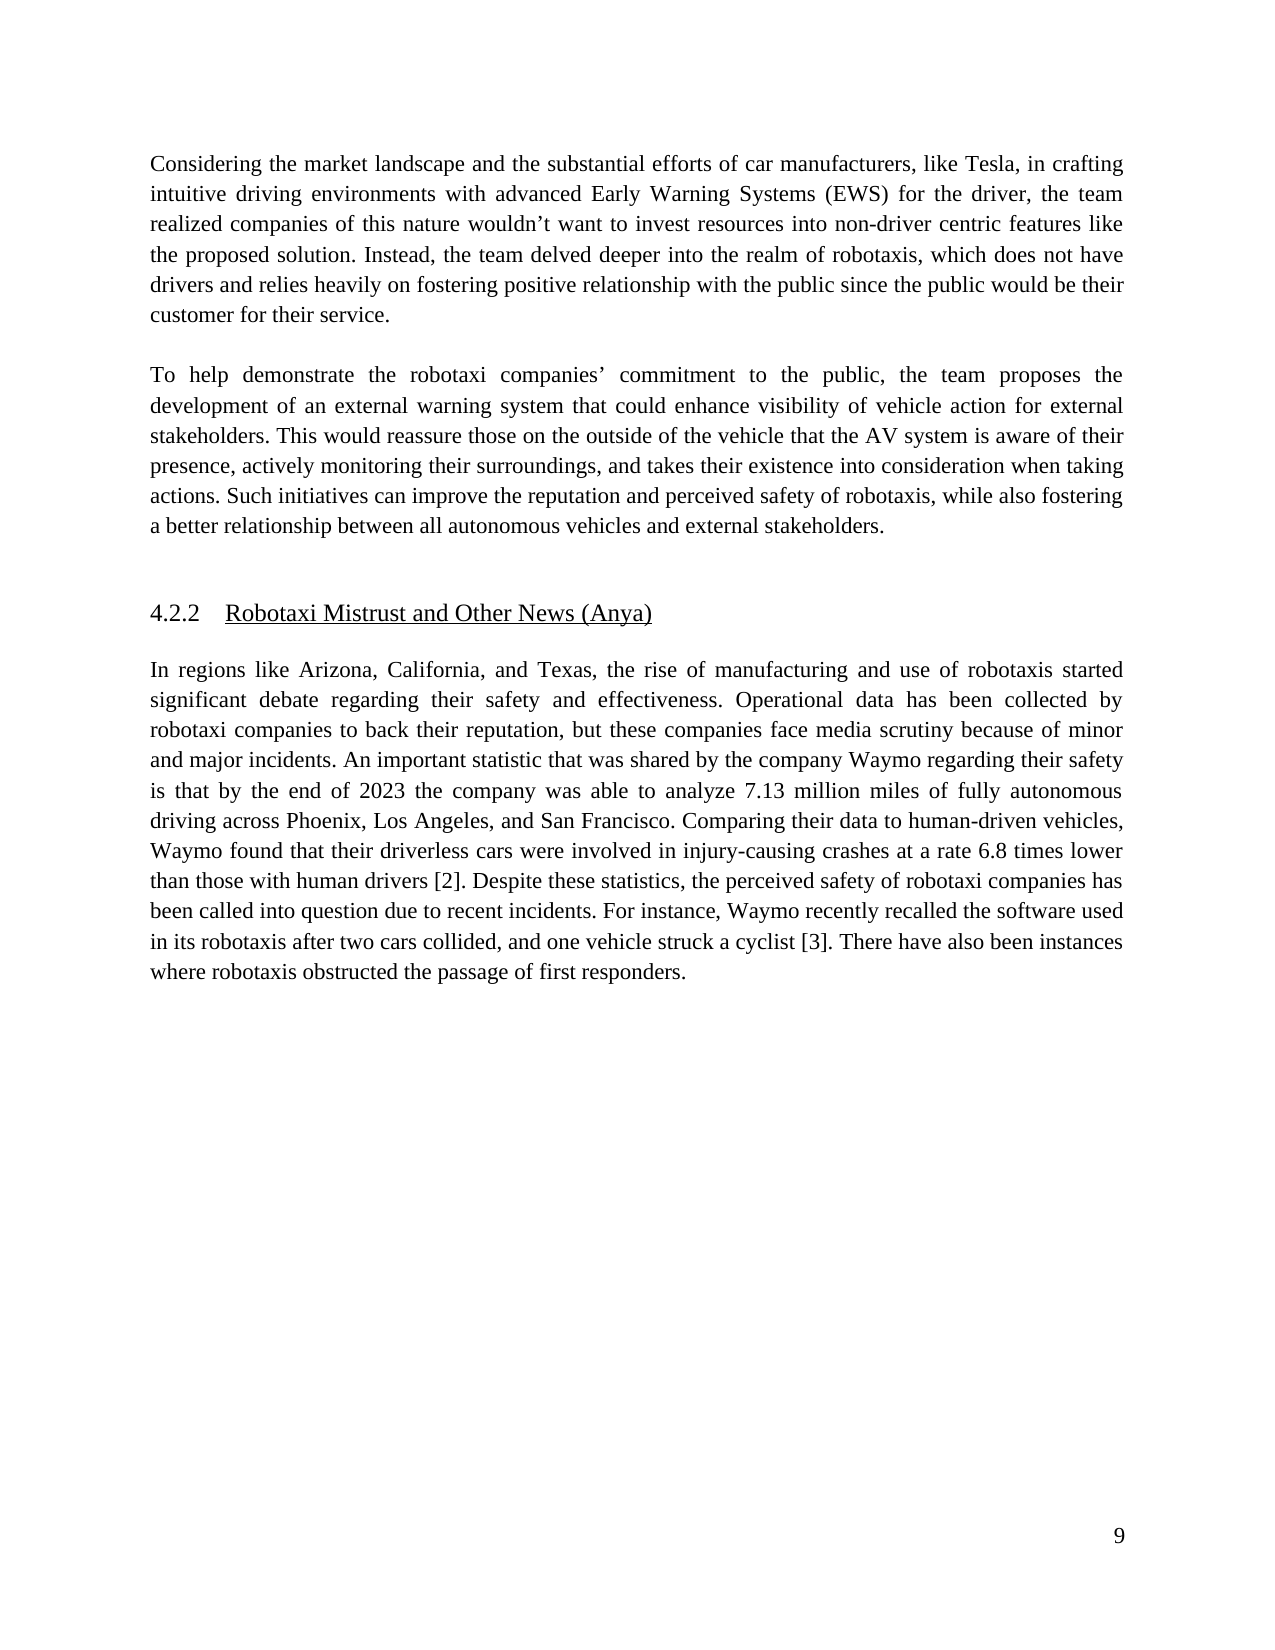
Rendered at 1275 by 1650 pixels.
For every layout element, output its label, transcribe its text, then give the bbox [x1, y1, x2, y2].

text To help demonstrate the robotaxi companies’ commitment to the public, the team proposes the development of an external warning system that could enhance visibility of vehicle action for external stakeholders. This would reassure those on the outside of the vehicle that the AV system is aware of their presence, actively monitoring their surroundings, and takes their existence into consideration when taking actions. Such initiatives can improve the reputation and perceived safety of robotaxis, while also fostering a better relationship between all autonomous vehicles and external stakeholders. [150, 361, 1125, 539]
text In regions like Arizona, California, and Texas, the rise of manufacturing and use of robotaxis started significant debate regarding their safety and effectiveness. Operational data has been collected by robotaxi companies to back their reputation, but these companies face media scrutiny because of minor and major incidents. An important statistic that was shared by the company Waymo regarding their safety is that by the end of 2023 the company was able to analyze 7.13 million miles of fully autonomous driving across Phoenix, Los Angeles, and San Francisco. Comparing their data to human-driven vehicles, Waymo found that their driverless cars were involved in injury-causing crashes at a rate 6.8 times lower than those with human drivers [2]. Despite these statistics, the perceived safety of robotaxi companies has been called into question due to recent incidents. For instance, Waymo recently recalled the software used in its robotaxis after two cars collided, and one vehicle struck a cyclist [3]. There have also been instances where robotaxis obstructed the passage of first responders. [150, 656, 1125, 984]
subtitle Robotaxi Mistrust and Other News (Anya) [150, 598, 1125, 627]
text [150, 150, 1125, 327]
